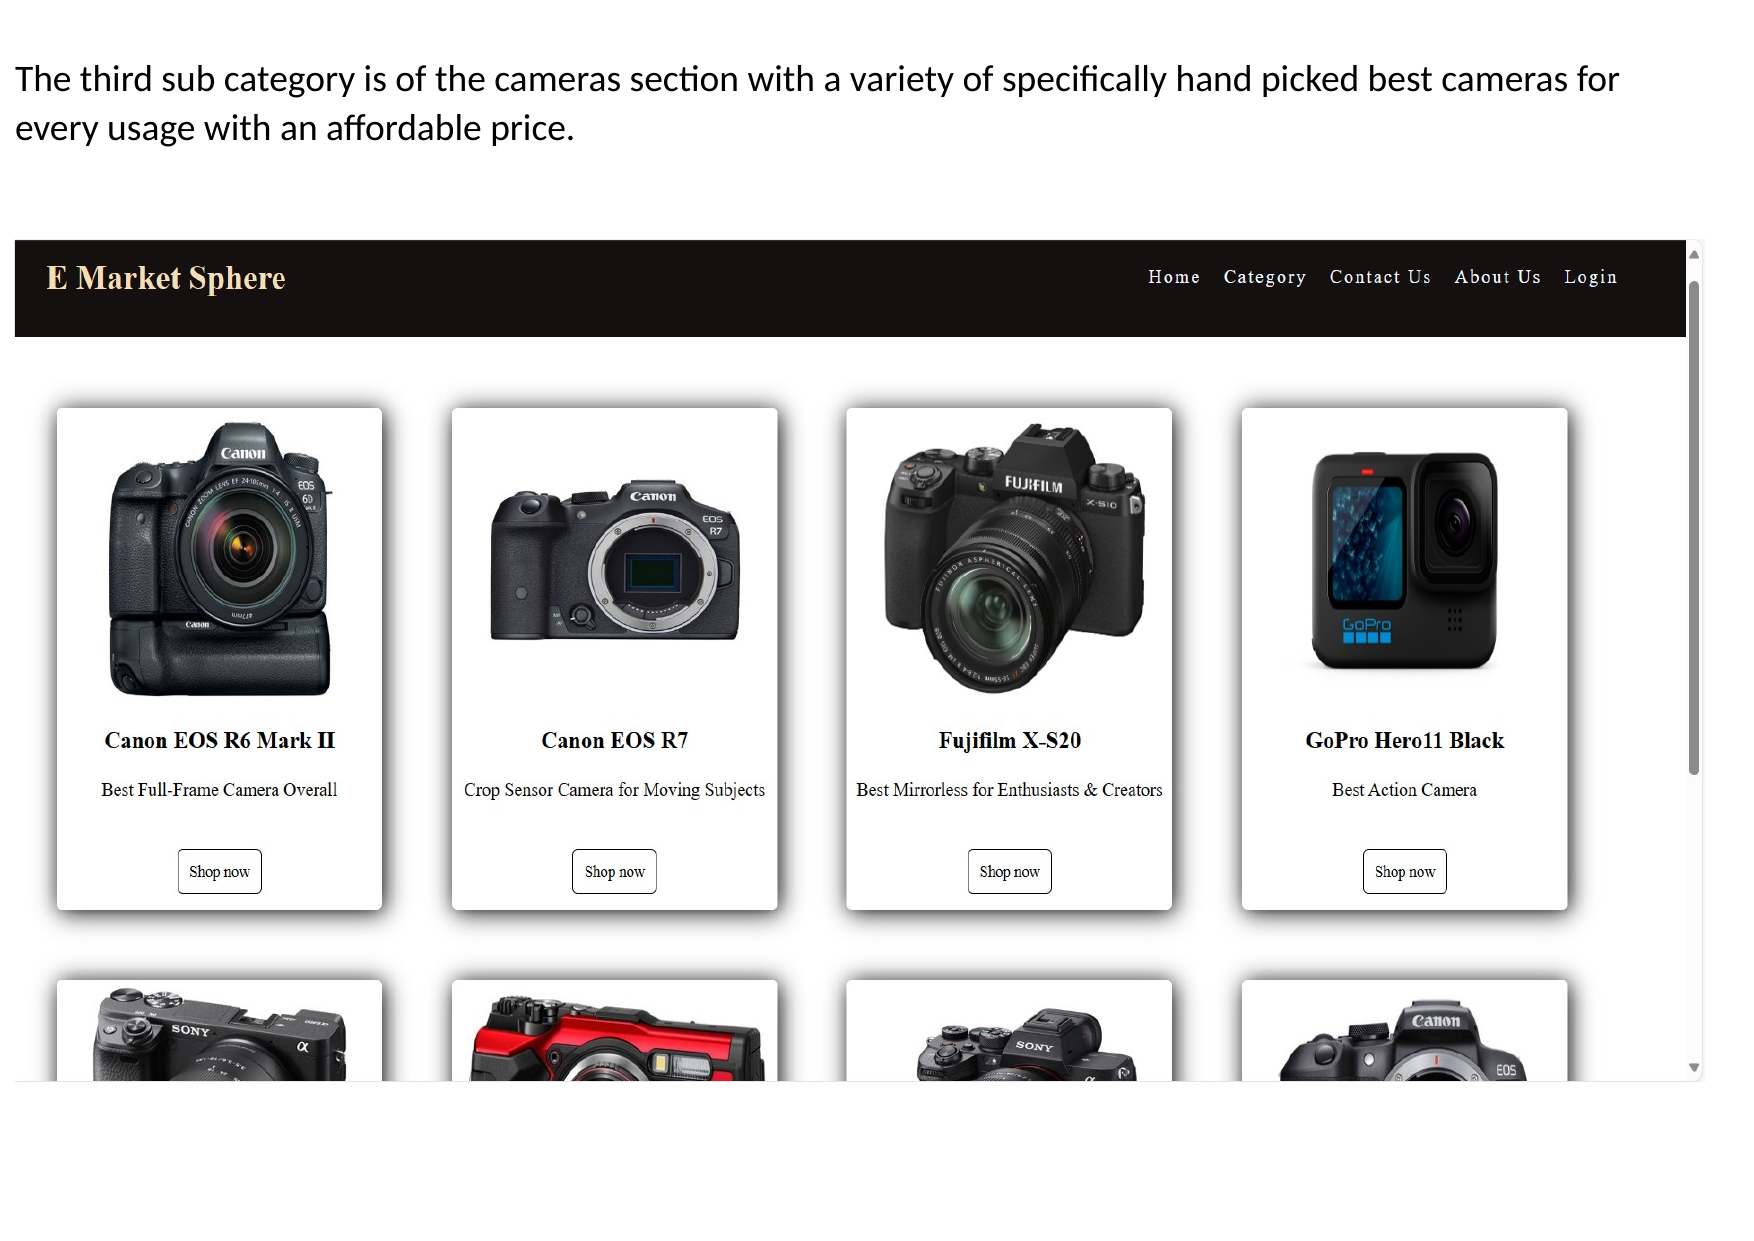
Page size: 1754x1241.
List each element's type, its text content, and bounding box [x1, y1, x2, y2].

text The third sub category is of the cameras section with a variety of specifically hand picked best cameras for every usage with an affordable price. [15, 54, 1701, 150]
picture [14, 239, 1706, 1082]
